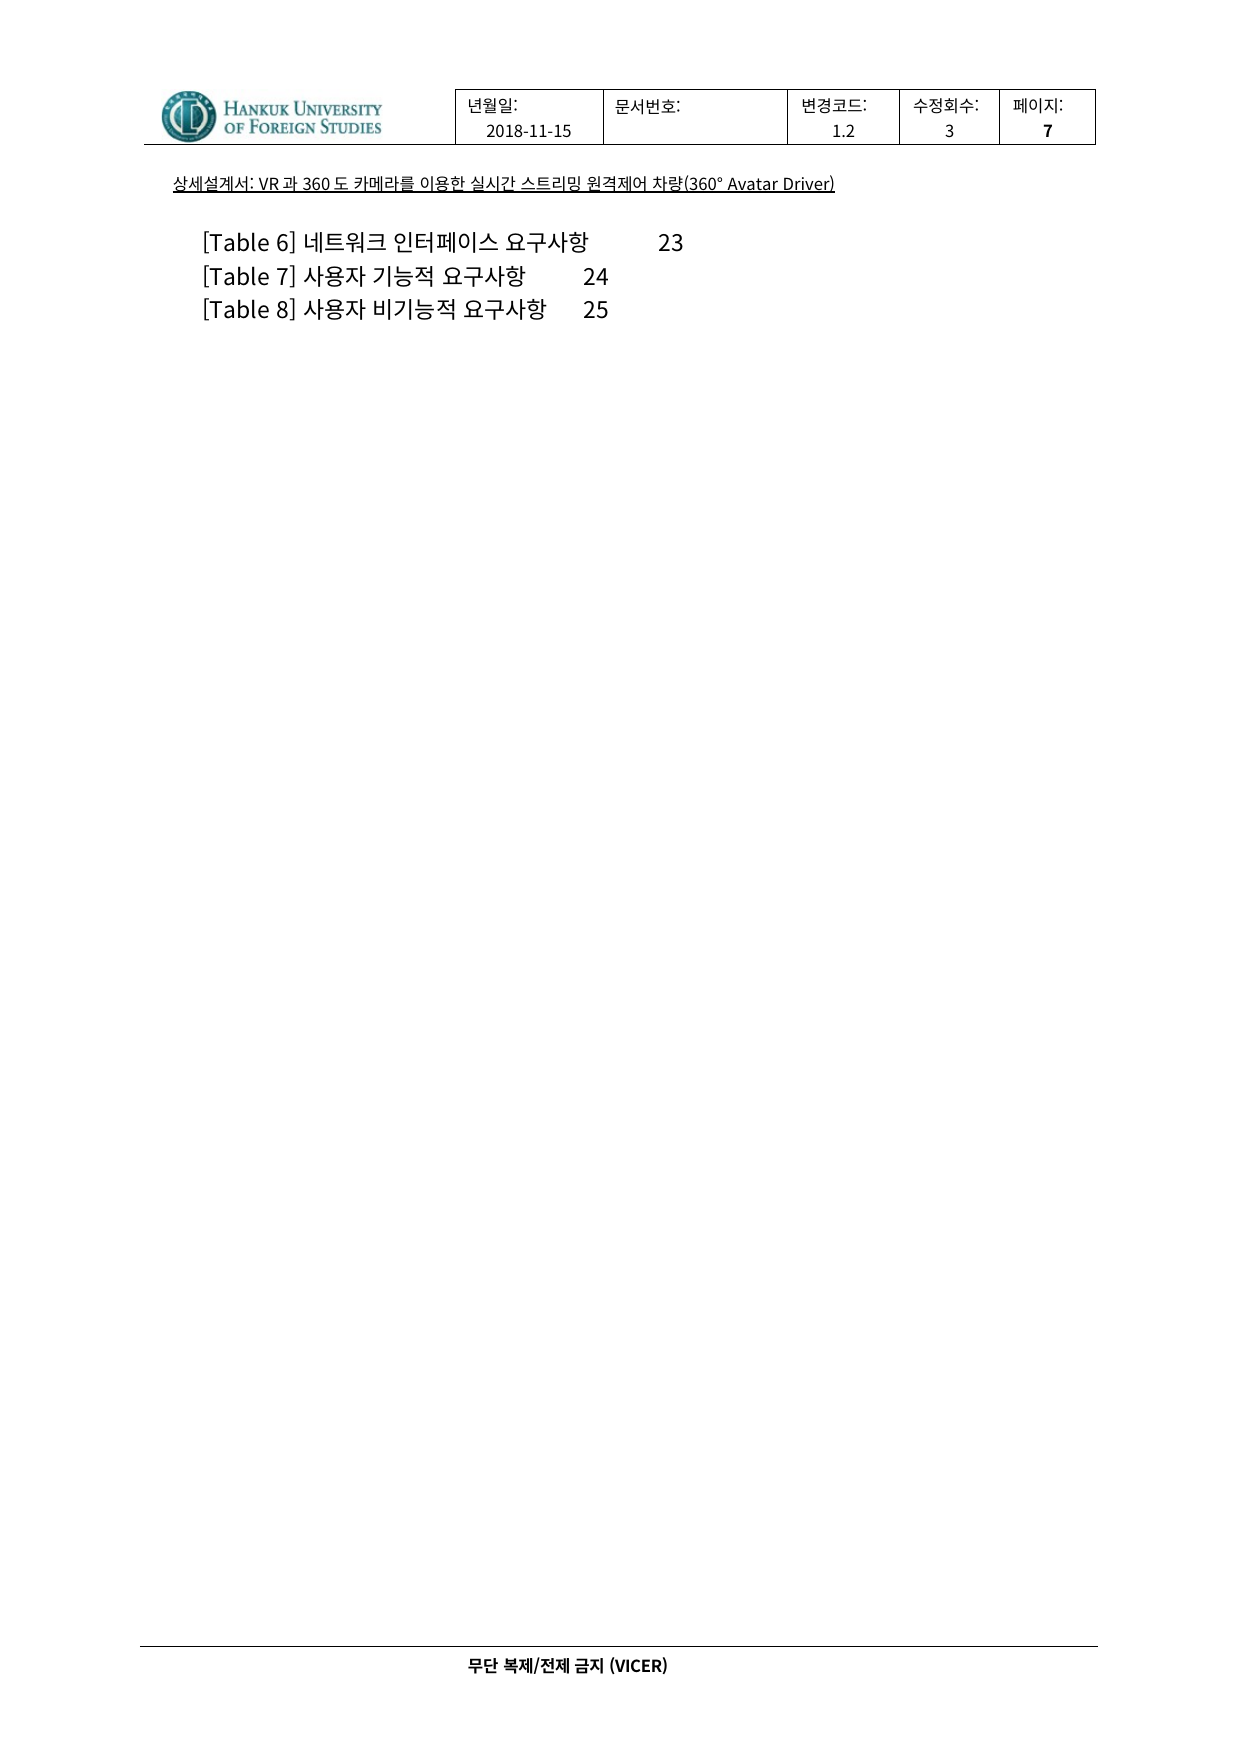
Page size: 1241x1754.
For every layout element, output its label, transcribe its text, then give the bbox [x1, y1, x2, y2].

text [Table 7] 사용자 기능적 요구사항 24 [133, 258, 1109, 292]
text [Table 8] 사용자 비기능적 요구사항 25 [133, 292, 1109, 325]
text [Table 6] 네트워크 인터페이스 요구사항 23 [133, 225, 1109, 258]
picture [161, 89, 383, 143]
